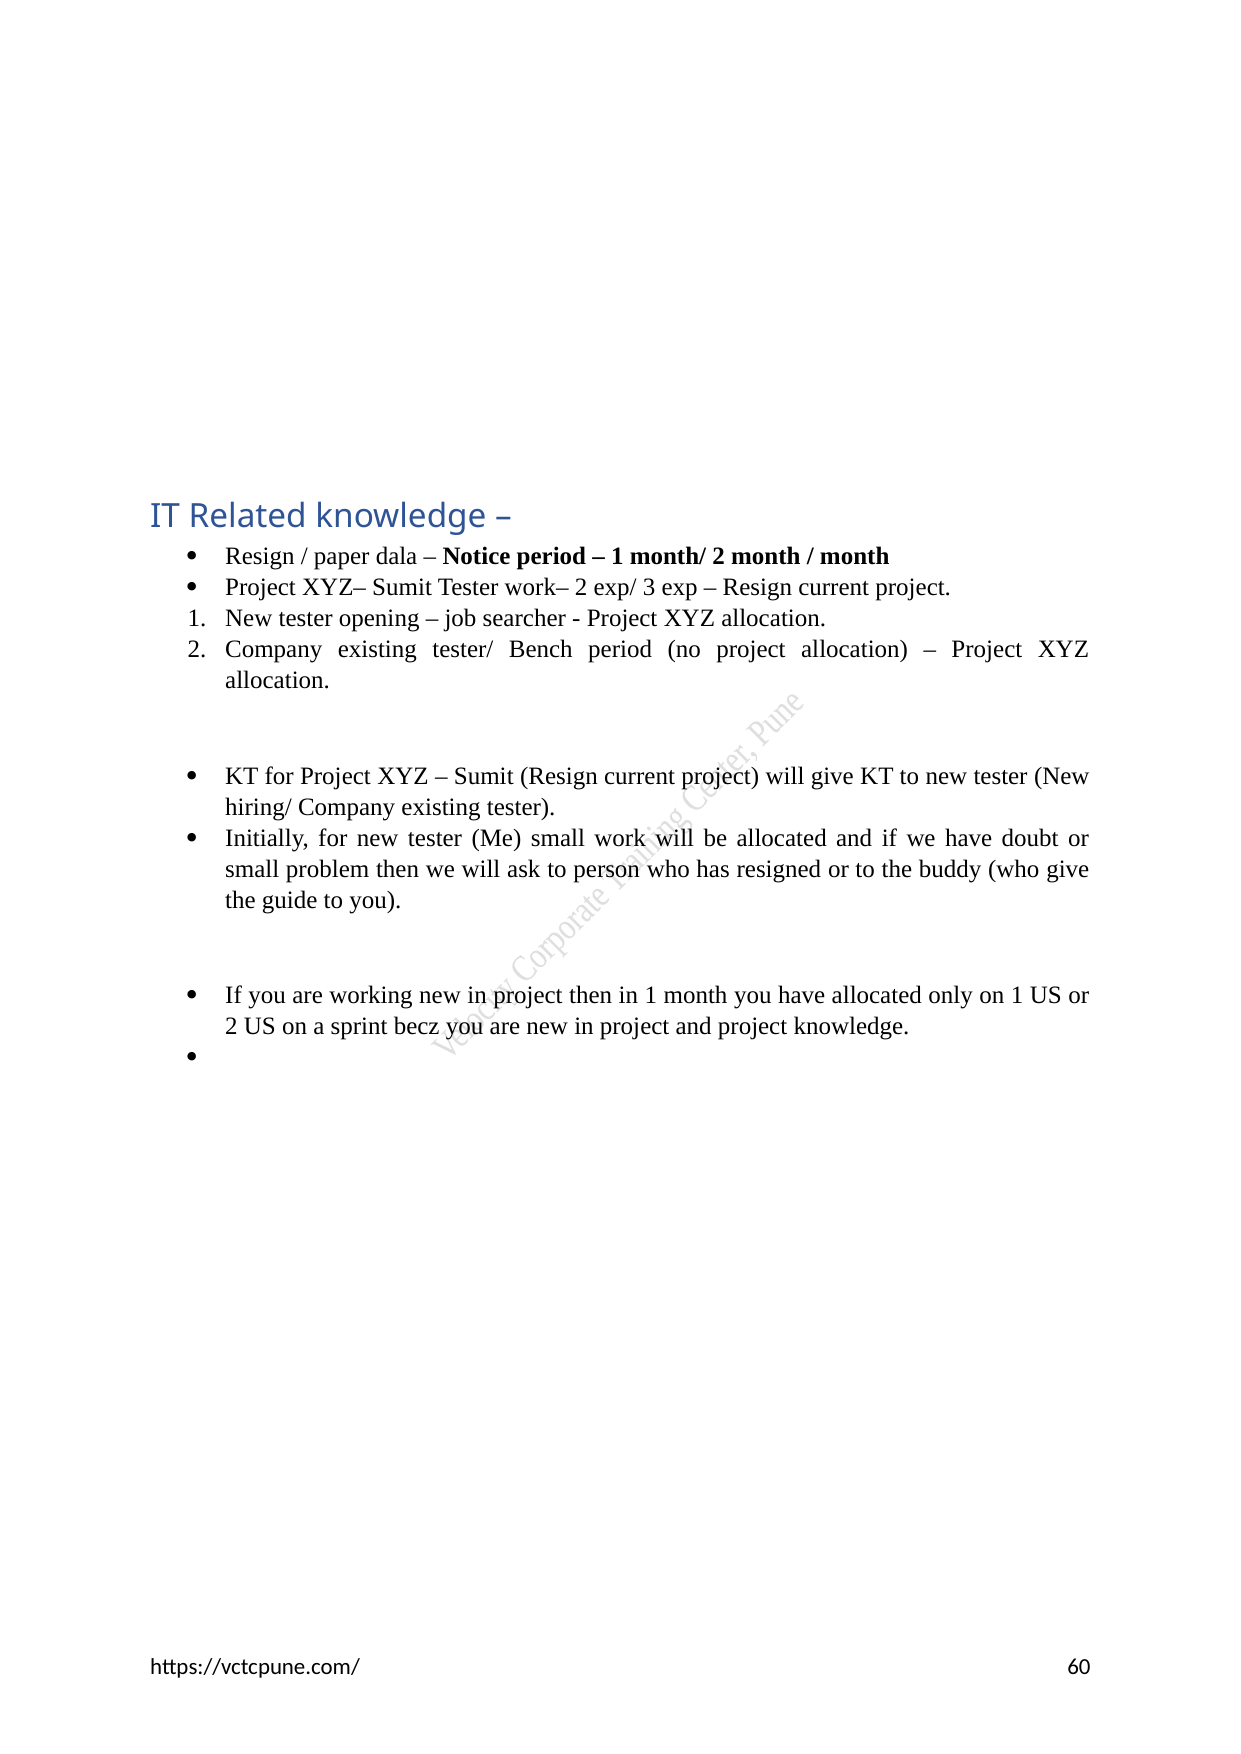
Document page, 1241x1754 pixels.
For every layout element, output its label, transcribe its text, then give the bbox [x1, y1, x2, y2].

subtitle IT Related knowledge – [150, 492, 1090, 538]
list If you are working new in project then in 1 month you have allocated only on 1 US or 2 US on a sprint becz you are new in project and project knowledge. [187, 980, 1090, 1040]
list Company existing tester/ Bench period (no project allocation) – Project XYZ allocation. [187, 634, 1090, 694]
list Initially, for new tester (Me) small work will be allocated and if we have doubt or small problem then we will ask to person who has resigned or to the buddy (who give the guide to you). [187, 823, 1090, 914]
list Project XYZ– Sumit Tester work– 2 exp/ 3 exp – Resign current project. [187, 572, 1090, 601]
list Resign / paper dala – Notice period – 1 month/ 2 month / month [187, 541, 1090, 570]
list New tester opening – job searcher - Project XYZ allocation. [187, 603, 1090, 632]
list KT for Project XYZ – Sumit (Resign current project) will give KT to new tester (New hiring/ Company existing tester). [187, 761, 1090, 821]
